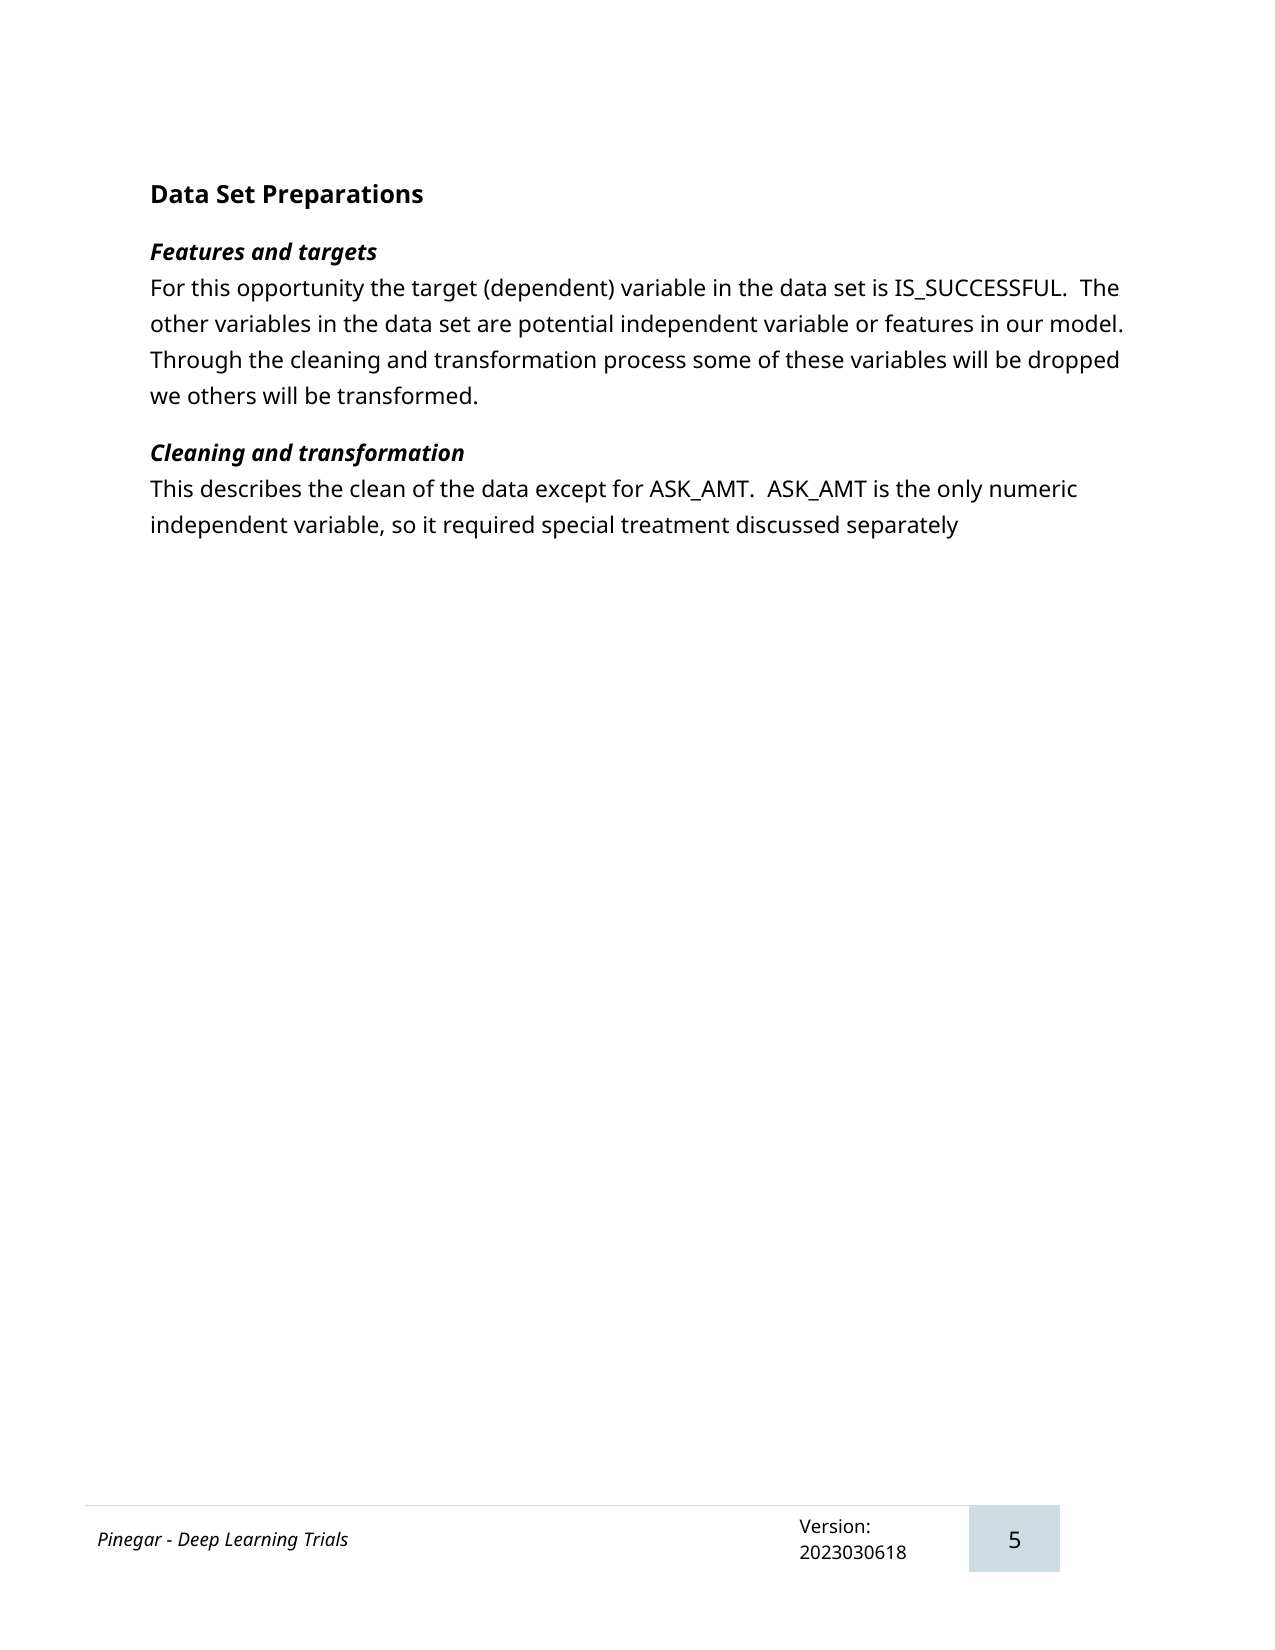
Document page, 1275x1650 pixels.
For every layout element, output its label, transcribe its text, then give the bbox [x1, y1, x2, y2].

subtitle Cleaning and transformation [150, 437, 1125, 468]
text This describes the clean of the data except for ASK_AMT. ASK_AMT is the only numeric independent variable, so it required special treatment discussed separately [150, 473, 1125, 540]
text For this opportunity the target (dependent) variable in the data set is IS_SUCCESSFUL. The other variables in the data set are potential independent variable or features in our model. Through the cleaning and transformation process some of these variables will be dropped we others will be transformed. [150, 272, 1125, 411]
subtitle Features and targets [150, 236, 1125, 267]
subtitle Data Set Preparations [150, 176, 1125, 210]
